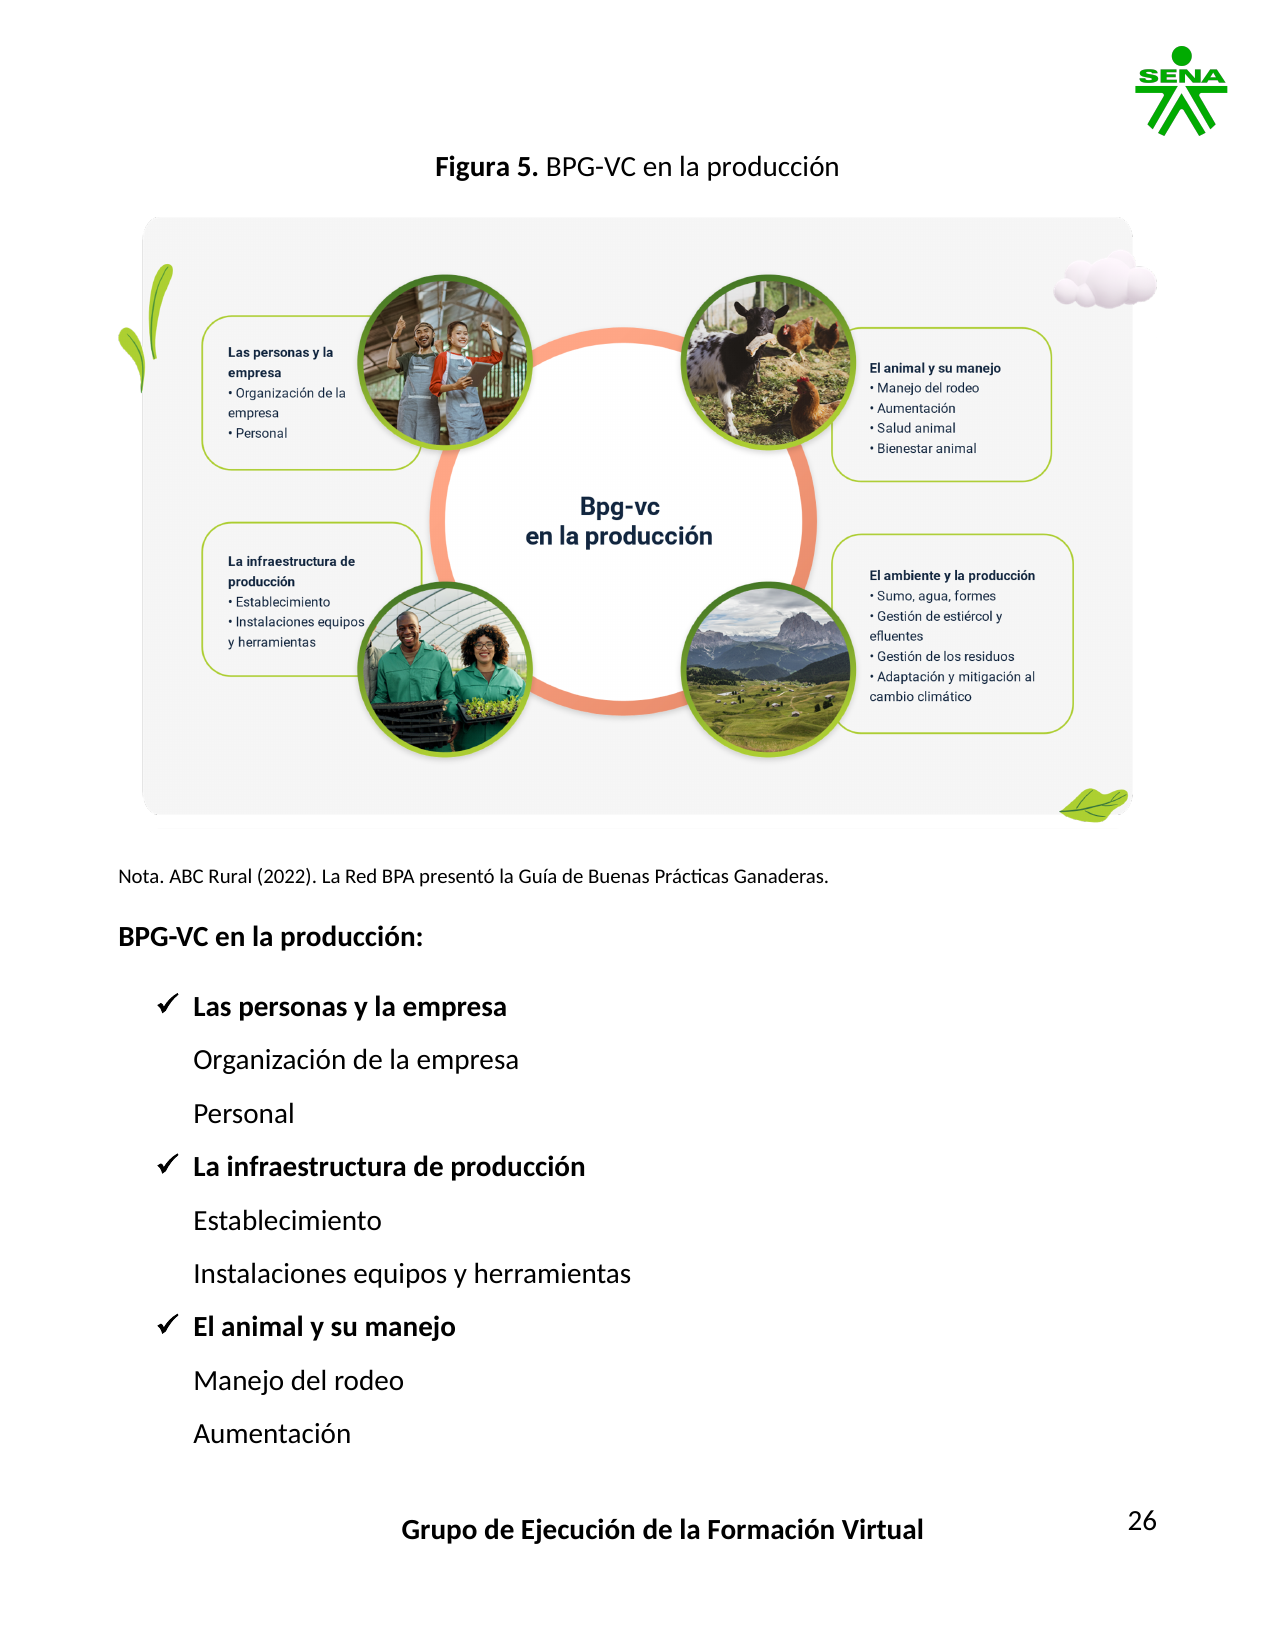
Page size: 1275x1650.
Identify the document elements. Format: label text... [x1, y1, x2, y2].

text Nota. ABC Rural (2022). La Red BPA presentó la Guía de Buenas Prácticas Ganaderas. [118, 863, 1157, 888]
list Aumentación [193, 1415, 1157, 1451]
list Las personas y la empresa [156, 988, 1157, 1023]
list Personal [193, 1095, 1157, 1130]
list La infraestructura de producción [156, 1148, 1157, 1184]
picture [118, 217, 1157, 829]
list Organización de la empresa [193, 1041, 1157, 1077]
text BPG-VC en la producción: [118, 918, 1157, 953]
list Instalaciones equipos y herramientas [193, 1255, 1157, 1291]
list Manejo del rodeo [193, 1362, 1157, 1398]
picture [1135, 46, 1228, 136]
text Figura 5. BPG-VC en la producción [118, 148, 1157, 183]
list Establecimiento [193, 1202, 1157, 1237]
list El animal y su manejo [156, 1308, 1157, 1344]
